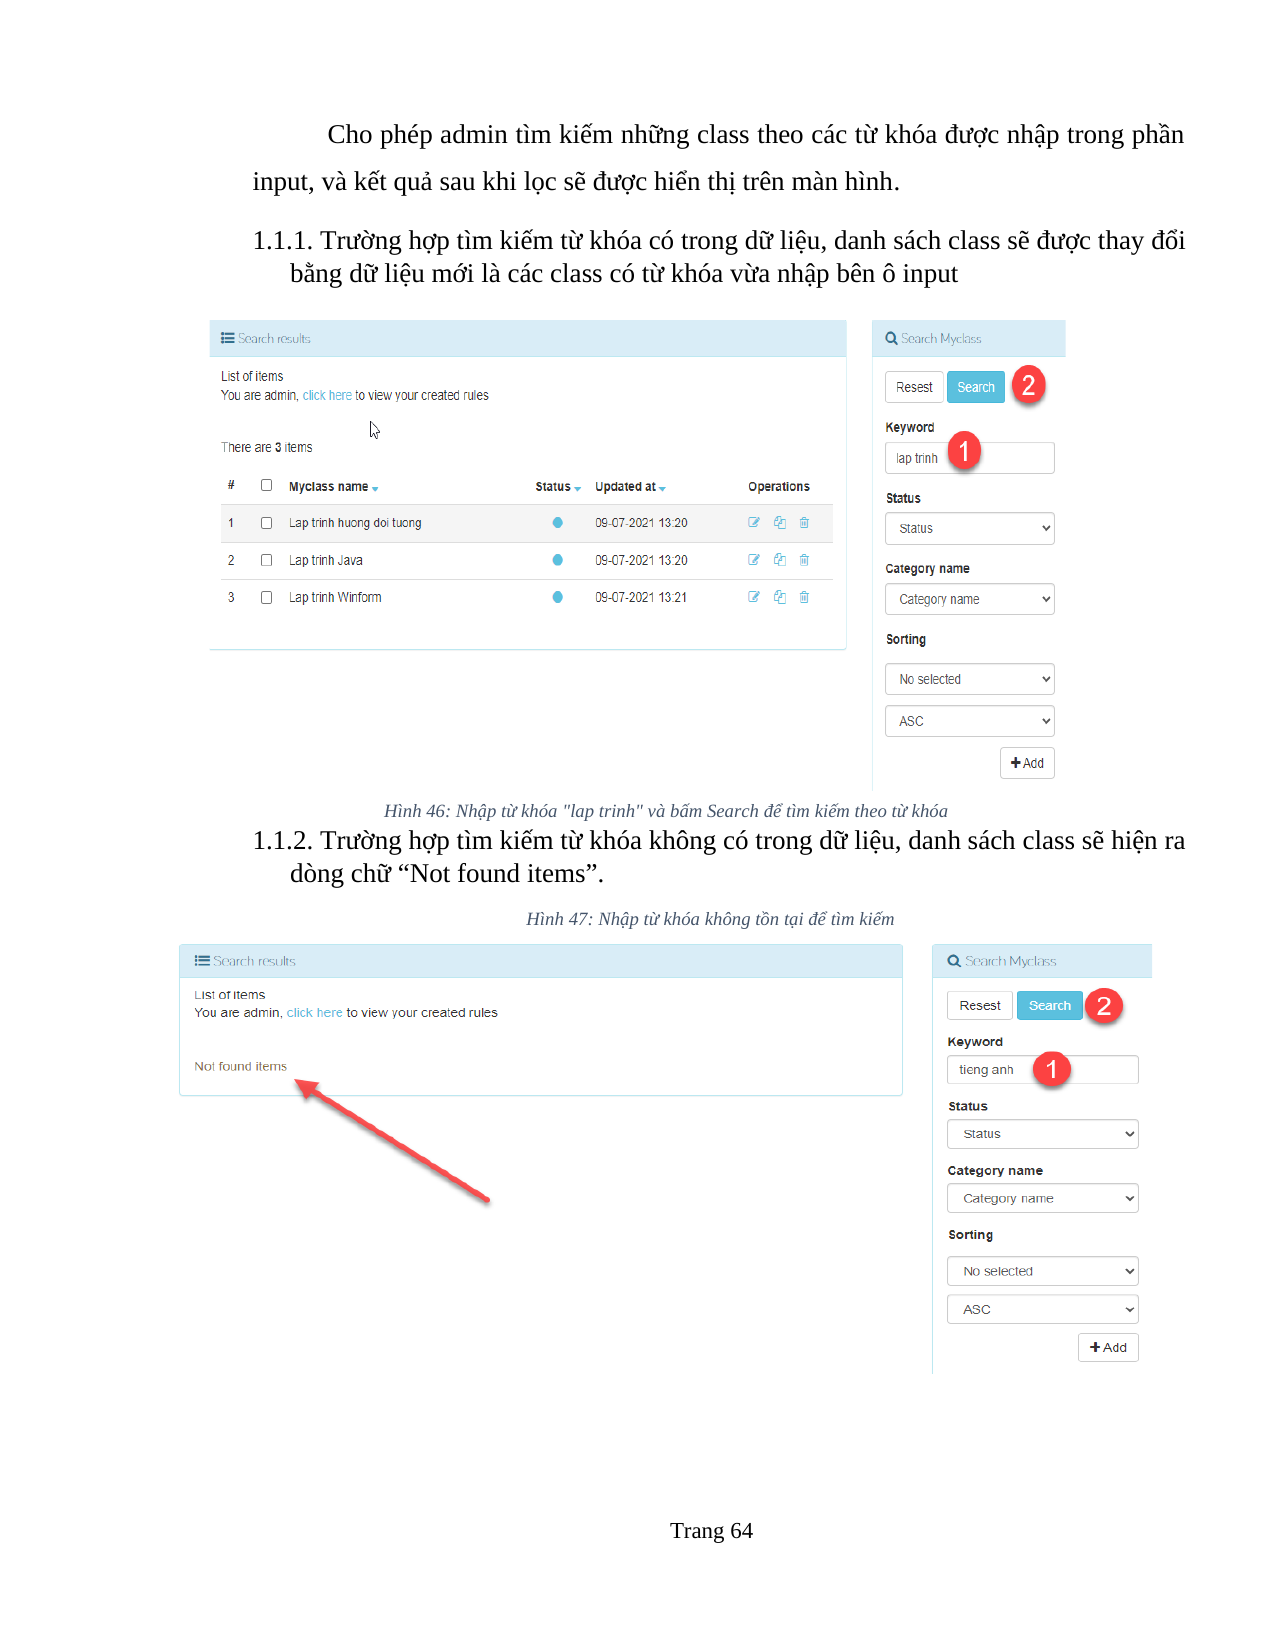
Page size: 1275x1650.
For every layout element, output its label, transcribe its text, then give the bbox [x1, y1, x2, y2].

list Trường hợp tìm kiếm từ khóa có trong dữ liệu, danh sách class sẽ được thay đổi bằng dữ liệu mới là các class có từ khóa vừa nhập bên ô input [252, 224, 1186, 289]
picture [209, 320, 1066, 791]
picture [177, 939, 1153, 1374]
text Hình 47: Nhập từ khóa không tồn tại để tìm kiếm [177, 908, 1186, 929]
text Cho phép admin tìm kiếm những class theo các từ khóa được nhập trong phần input, và kết quả sau khi lọc sẽ được hiển thị trên màn hình. [252, 118, 1186, 196]
